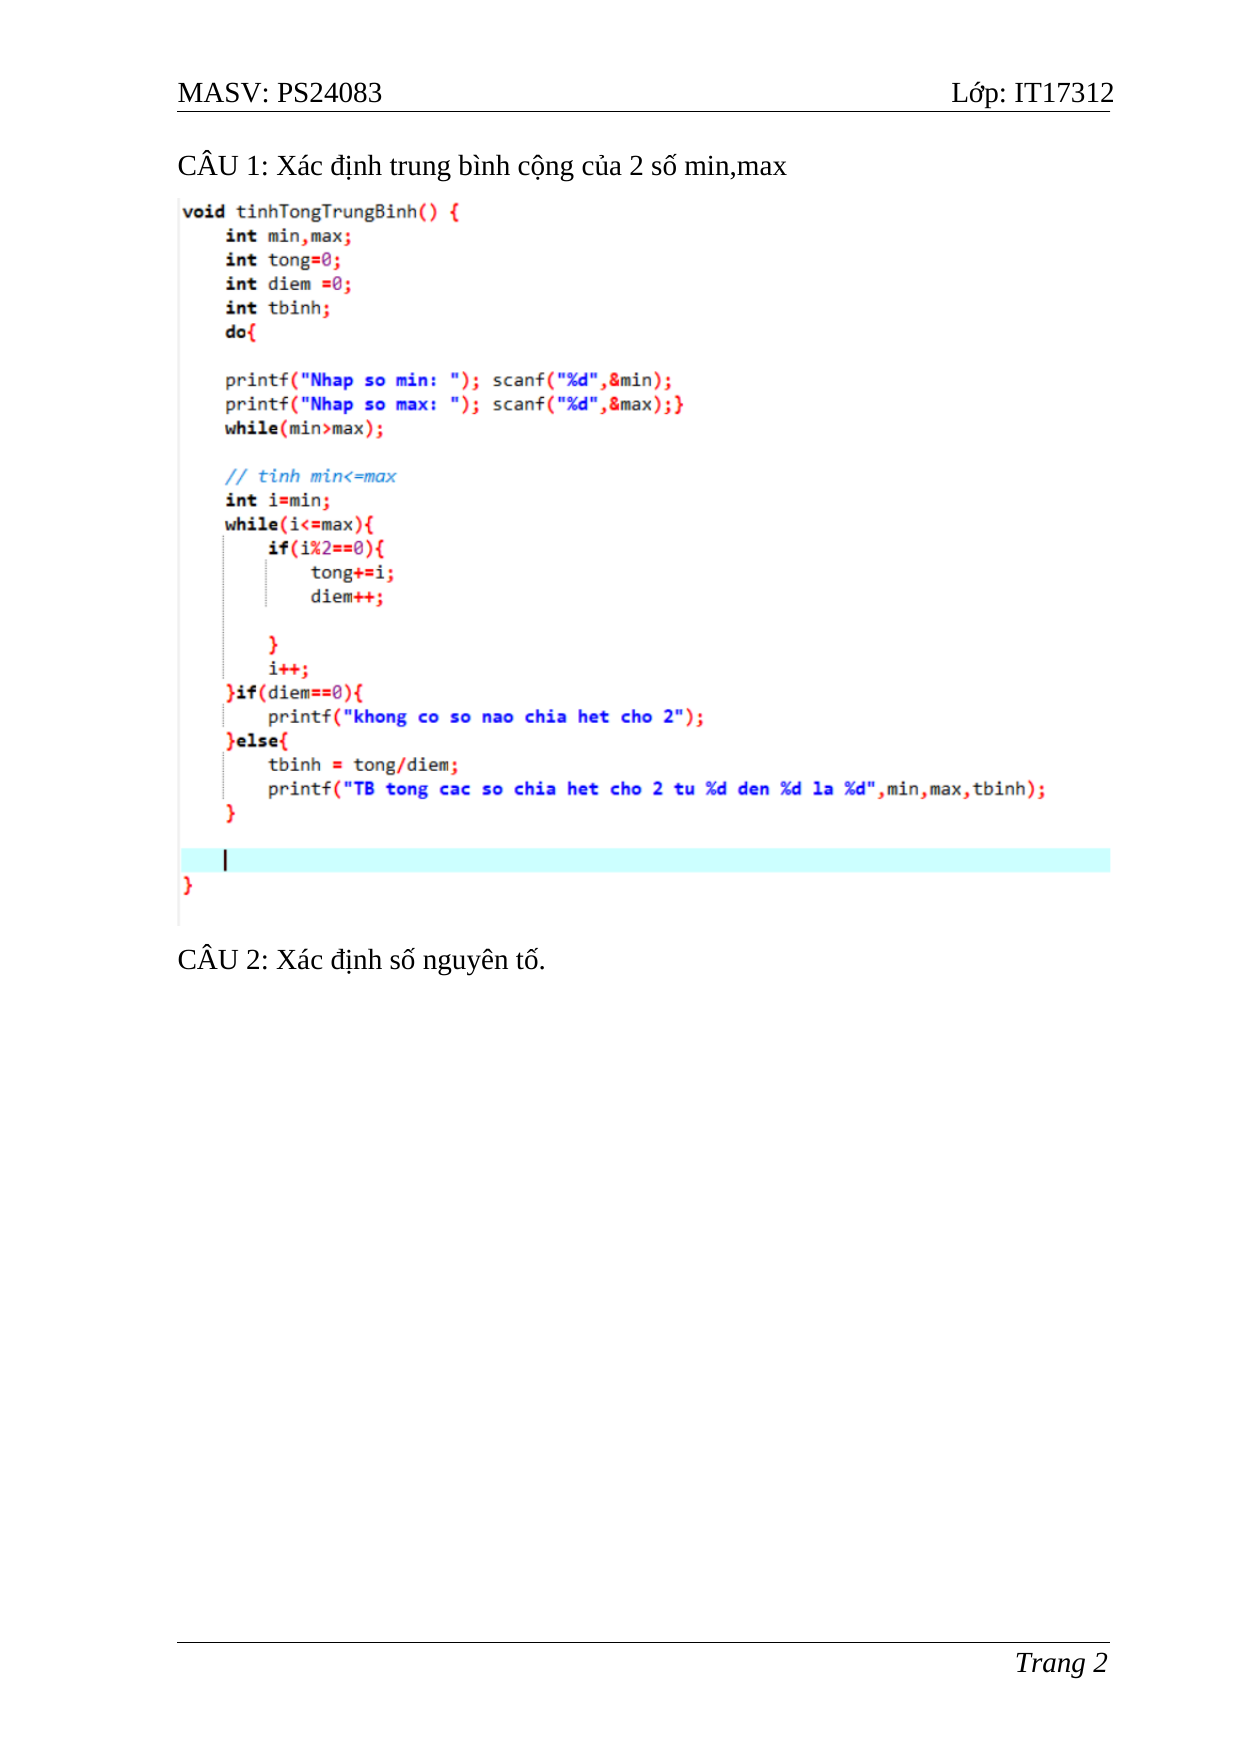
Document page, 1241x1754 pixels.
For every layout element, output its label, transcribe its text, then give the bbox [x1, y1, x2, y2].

picture [177, 198, 1111, 926]
text CÂU 1: Xác định trung bình cộng của 2 số min,max [177, 148, 1110, 181]
text CÂU 2: Xác định số nguyên tố. [177, 942, 1110, 976]
